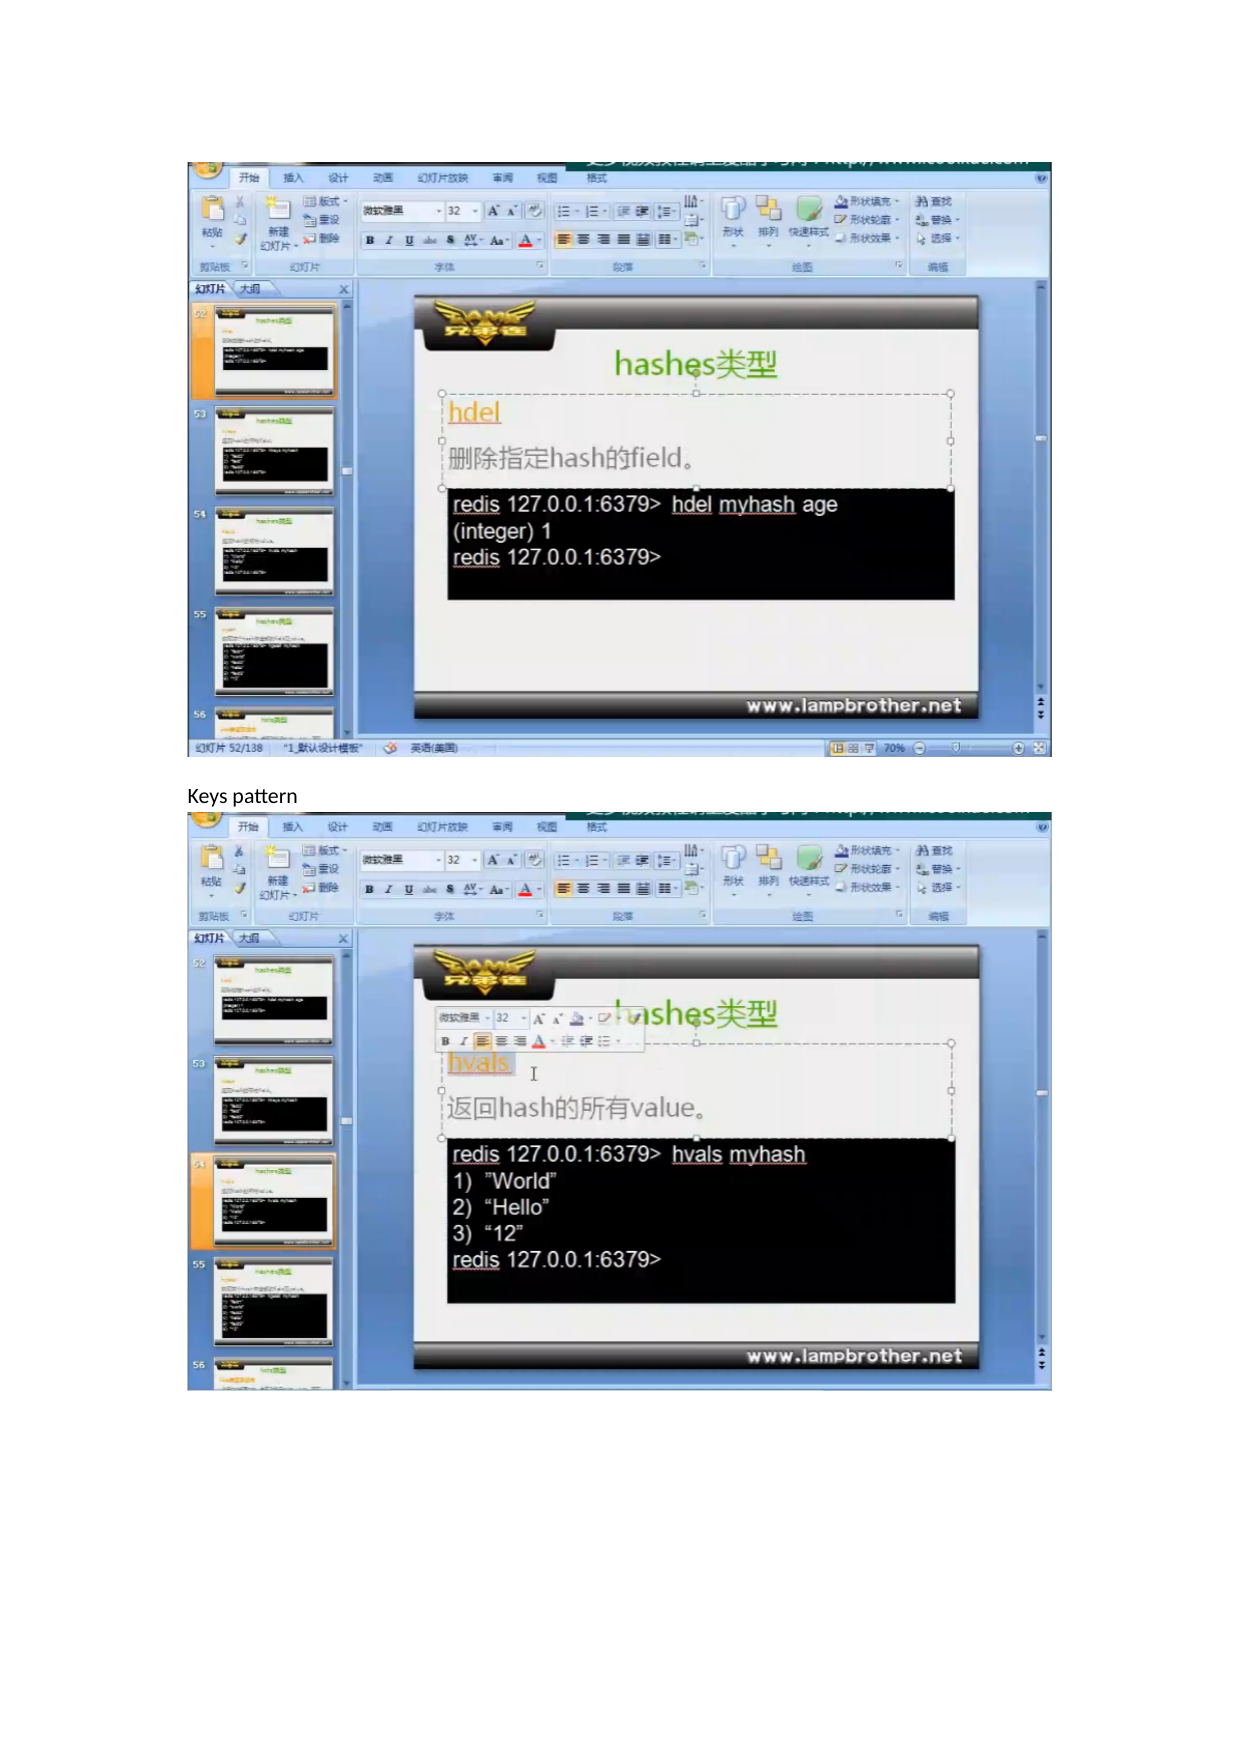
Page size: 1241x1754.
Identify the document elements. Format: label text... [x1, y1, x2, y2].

picture [187, 812, 1052, 1391]
text Keys pattern [187, 779, 1053, 812]
picture [187, 162, 1052, 757]
